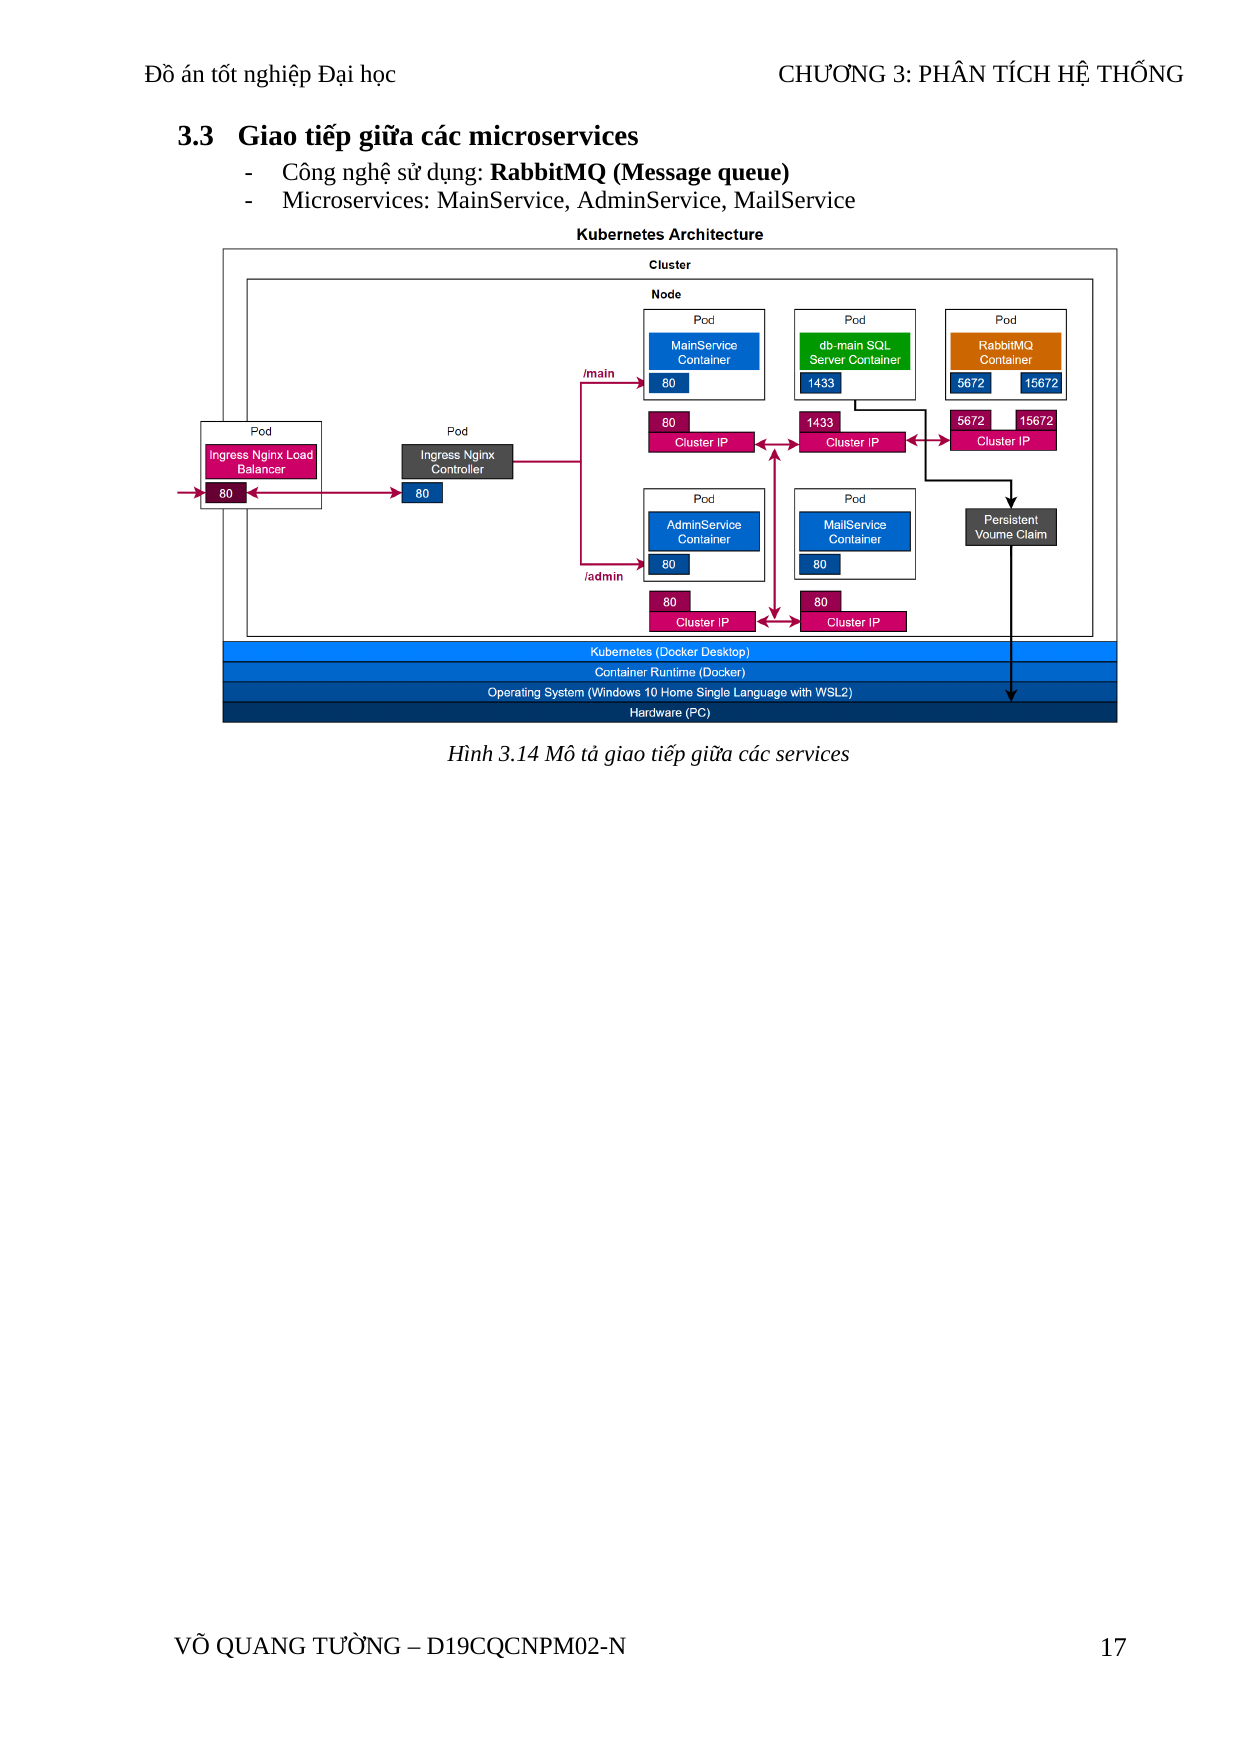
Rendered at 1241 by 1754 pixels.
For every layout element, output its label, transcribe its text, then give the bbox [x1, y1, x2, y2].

picture [177, 220, 1123, 728]
list Công nghệ sử dụng: RabbitMQ (Message queue) [244, 157, 1122, 185]
subtitle Giao tiếp giữa các microservices [177, 118, 1122, 152]
list Microservices: MainService, AdminService, MailService [244, 185, 1122, 214]
